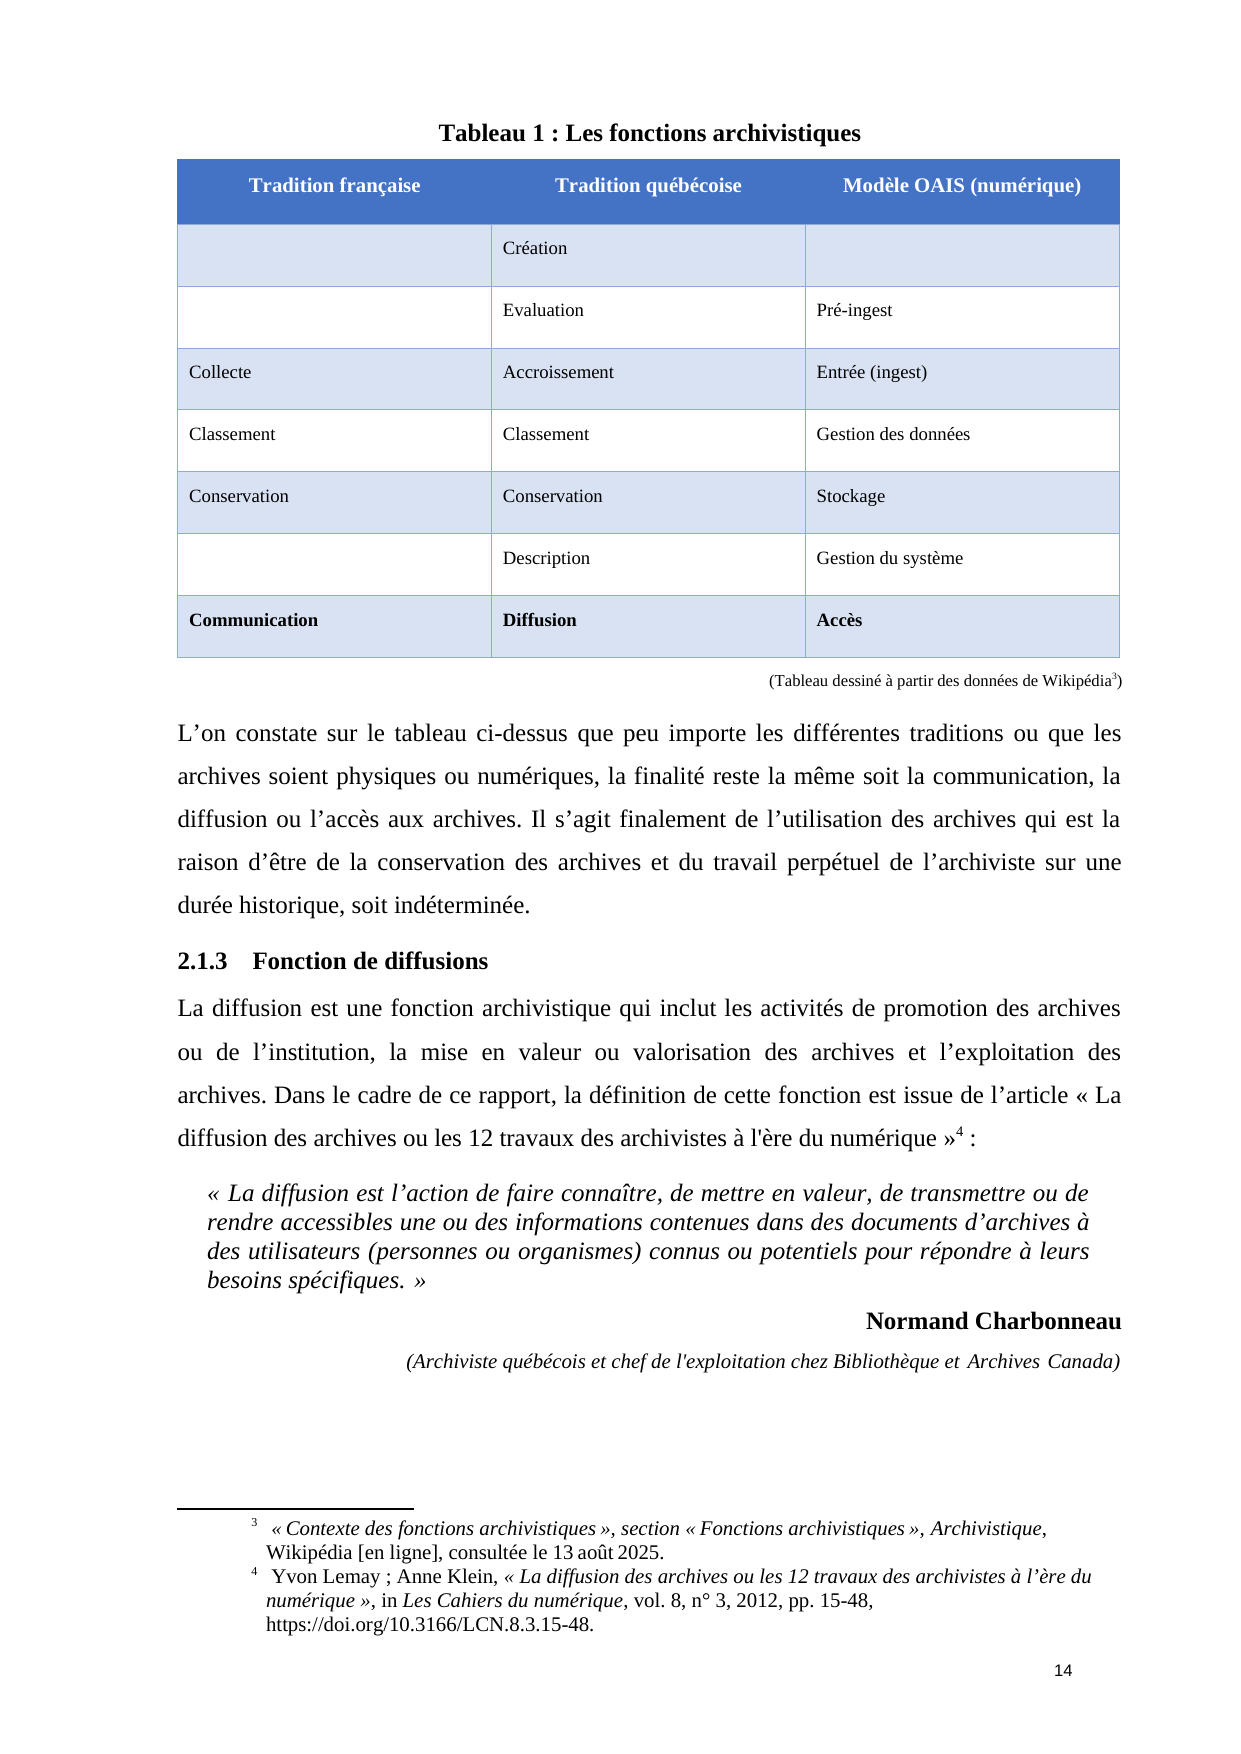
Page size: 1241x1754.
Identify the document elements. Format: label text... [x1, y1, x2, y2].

table_cell Accès [806, 596, 1119, 657]
table_cell Collecte [178, 349, 491, 409]
table_header Modèle OAIS (numérique) [806, 160, 1119, 224]
table_cell Stockage [806, 472, 1119, 533]
table_cell Classement [492, 410, 805, 471]
text La diffusion est une fonction archivistique qui inclut les activités de promotion des archives ou de l’institution, la mise en valeur ou valorisation des archives et l’exploitation des archives. Dans le cadre de ce rapport, la définition de cette fonction est issue de l’article « La diffusion des archives ou les 12 travaux des archivistes à l'ère du numérique » : [177, 993, 1122, 1152]
text L’on constate sur le tableau ci-dessus que peu importe les différentes traditions ou que les archives soient physiques ou numériques, la finalité reste la même soit la communication, la diffusion ou l’accès aux archives. Il s’agit finalement de l’utilisation des archives qui est la raison d’être de la conservation des archives et du travail perpétuel de l’archiviste sur une durée historique, soit indéterminée. [177, 718, 1122, 919]
table_cell Conservation [492, 472, 805, 533]
table_cell [806, 225, 1119, 286]
table_cell Gestion du système [806, 534, 1119, 595]
text (Archiviste québécois et chef de l'exploitation chez Bibliothèque et Archives Canada) [177, 1349, 1122, 1373]
table_cell [178, 534, 491, 595]
table_cell Diffusion [492, 596, 805, 657]
text Normand Charbonneau [177, 1306, 1122, 1335]
table_cell Création [492, 225, 805, 286]
table_cell Communication [178, 596, 491, 657]
table_cell Pré-ingest [806, 287, 1119, 347]
table_cell Gestion des données [806, 410, 1119, 471]
table_cell [178, 287, 491, 347]
subtitle Fonction de diffusions [177, 946, 1122, 975]
table_cell Accroissement [492, 349, 805, 409]
table_header Tradition québécoise [492, 160, 805, 224]
table_cell Description [492, 534, 805, 595]
text (Tableau dessiné à partir des données de Wikipédia) [177, 670, 1122, 689]
table_header Tradition française [178, 160, 491, 224]
text « La diffusion est l’action de faire connaître, de mettre en valeur, de transmettre ou de rendre accessibles une ou des informations contenues dans des documents d’archives à des utilisateurs (personnes ou organismes) connus ou potentiels pour répondre à leurs besoins spécifiques. » [207, 1178, 1092, 1293]
table_cell Conservation [178, 472, 491, 533]
table_cell Classement [178, 410, 491, 471]
table_cell Entrée (ingest) [806, 349, 1119, 409]
text Tableau 1 : Les fonctions archivistiques [177, 118, 1122, 147]
table_cell [178, 225, 491, 286]
table_cell Evaluation [492, 287, 805, 347]
